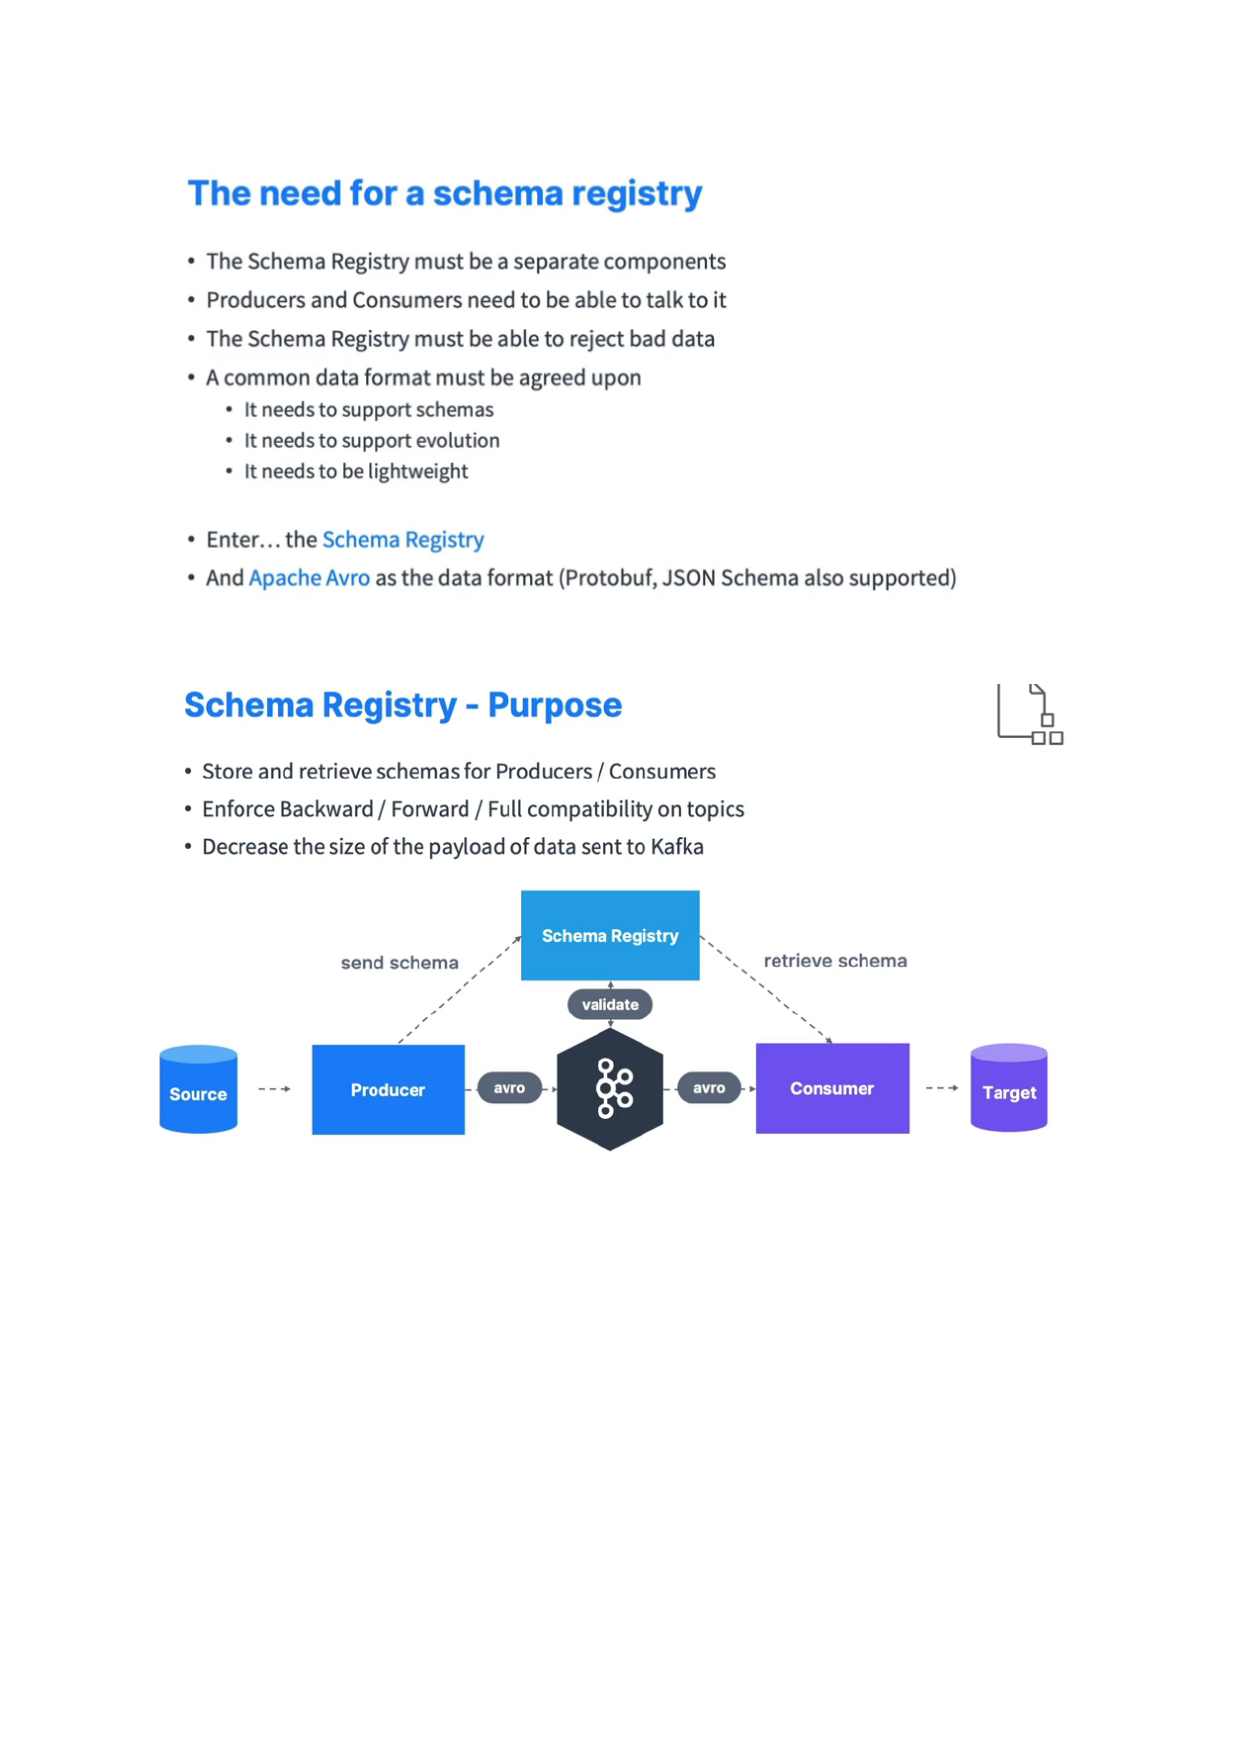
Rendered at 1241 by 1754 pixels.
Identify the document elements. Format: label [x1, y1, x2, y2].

picture [150, 150, 1091, 619]
picture [150, 684, 1091, 1155]
